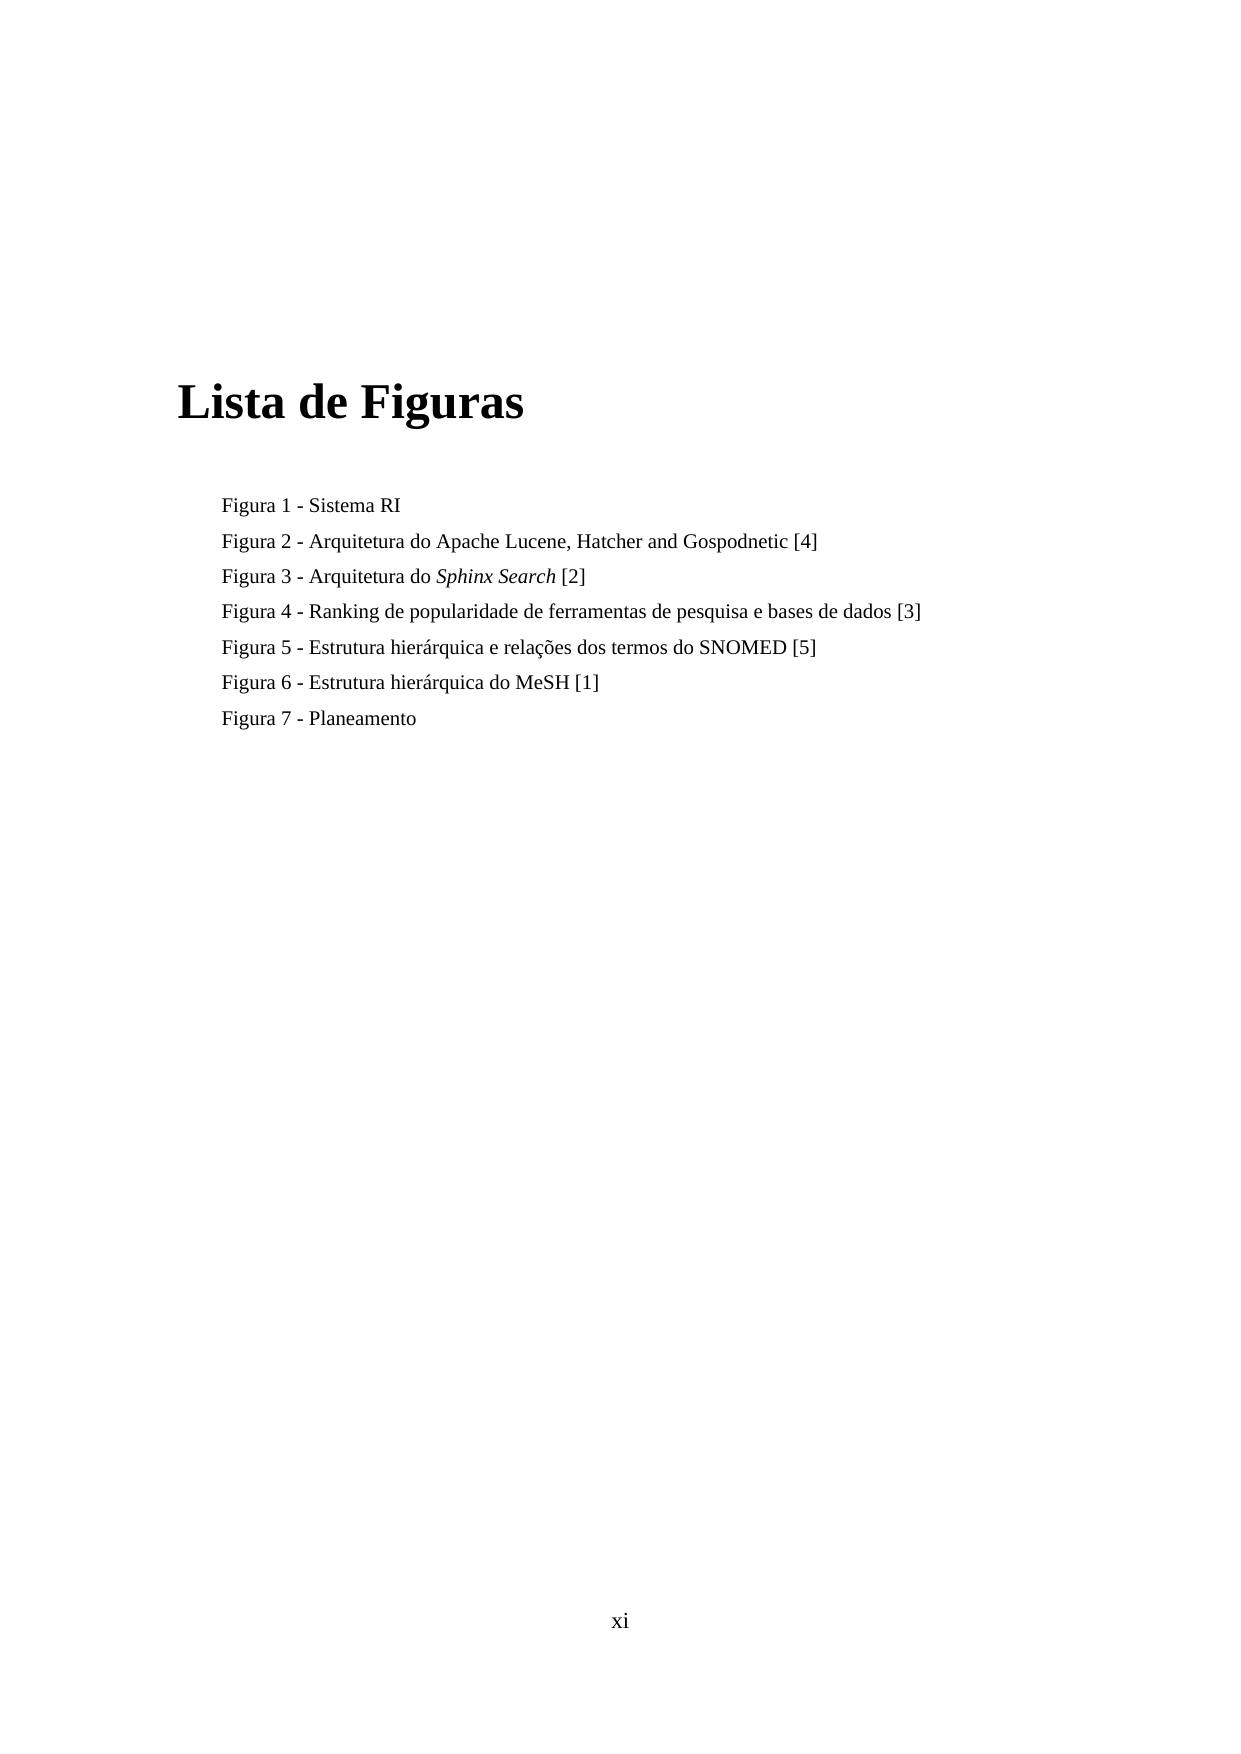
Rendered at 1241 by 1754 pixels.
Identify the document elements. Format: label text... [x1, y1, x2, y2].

text Figura 7 - Planeamento 21 [221, 697, 945, 732]
text Figura 1 - Sistema RI 4 [221, 484, 945, 520]
text Figura 6 - Estrutura hierárquica do MeSH [1] 18 [221, 661, 945, 697]
text Figura 5 - Estrutura hierárquica e relações dos termos do SNOMED [5] 17 [221, 626, 945, 661]
text Lista de Figuras [177, 390, 1063, 425]
text Figura 3 - Arquitetura do Sphinx Search [2] 12 [221, 555, 945, 591]
text Figura 4 - Ranking de popularidade de ferramentas de pesquisa e bases de dados [3] 15 [221, 591, 945, 626]
text Figura 2 - Arquitetura do Apache Lucene, Hatcher and Gospodnetic [4] 10 [221, 520, 945, 555]
